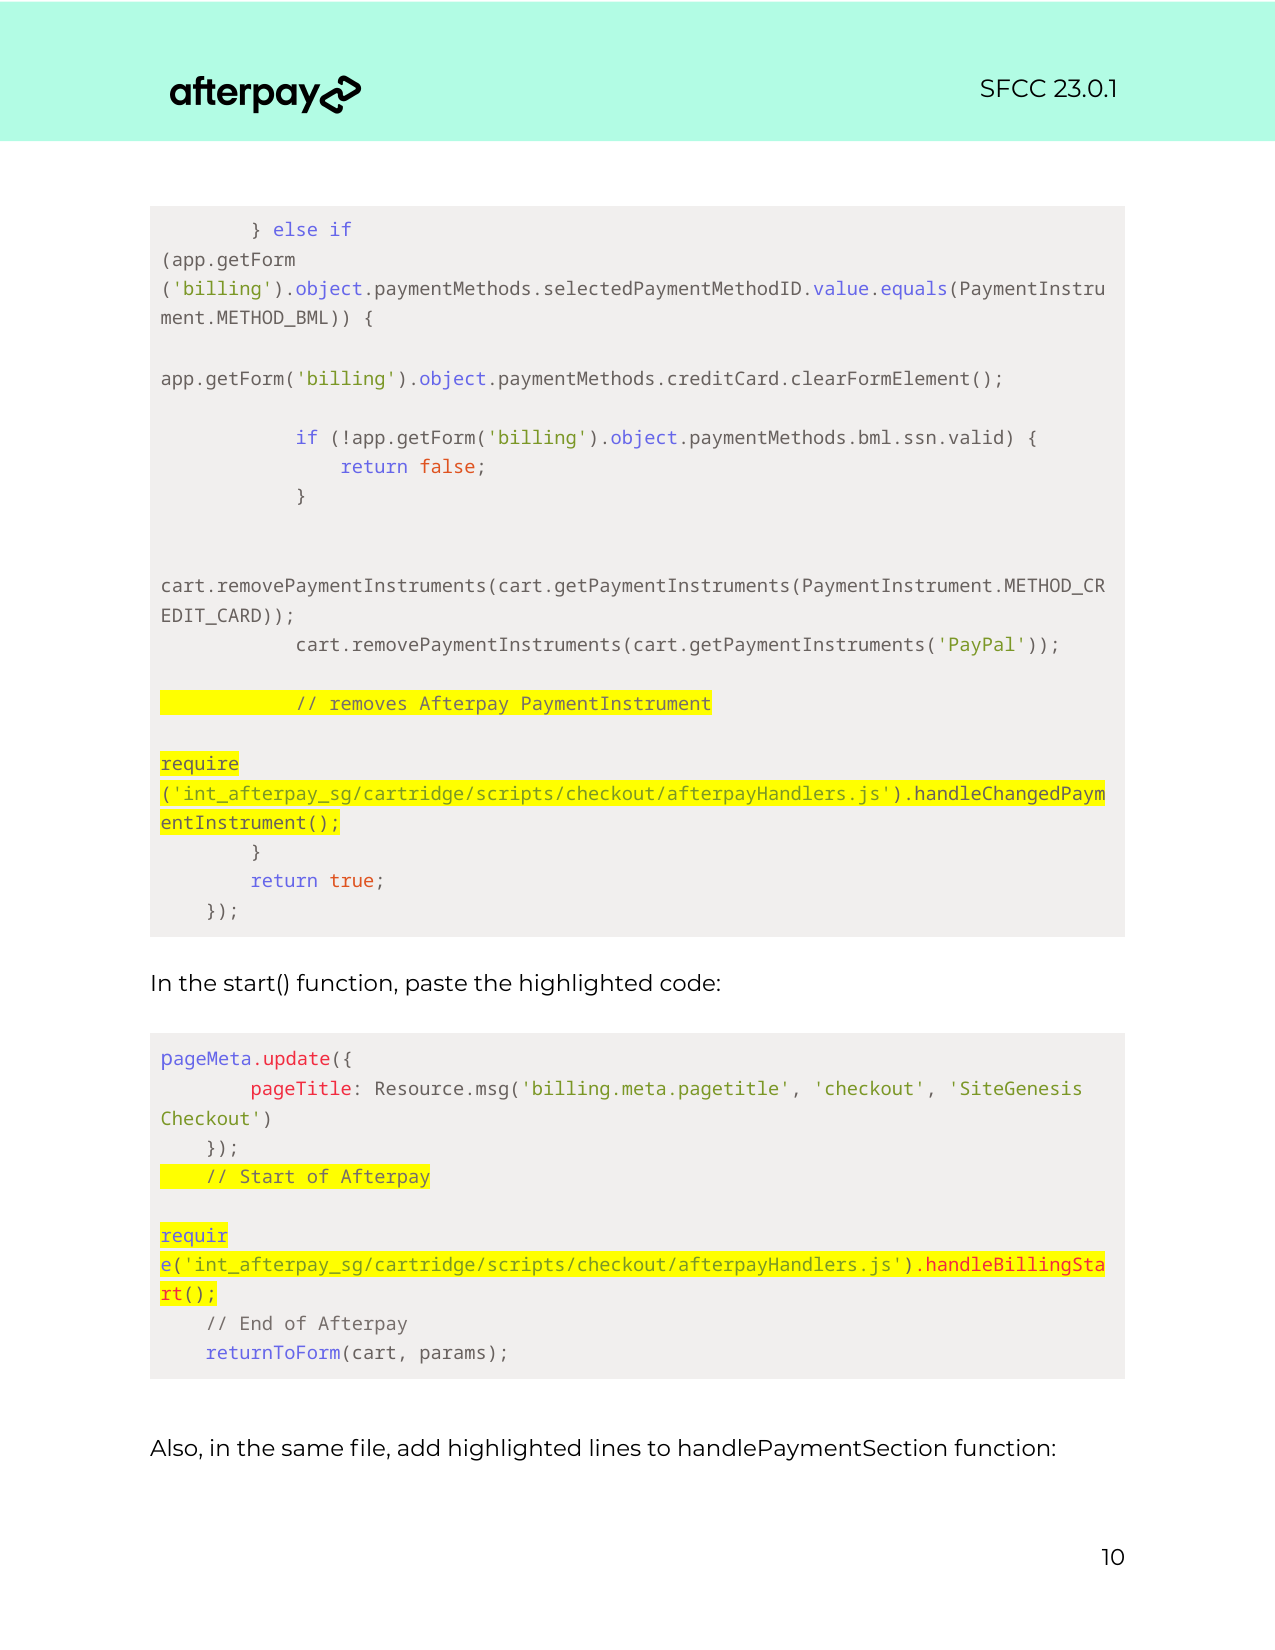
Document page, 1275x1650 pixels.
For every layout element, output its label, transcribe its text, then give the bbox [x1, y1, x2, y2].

picture [134, 47, 397, 142]
text Also, in the same file, add highlighted lines to handlePaymentSection function: [150, 1436, 1125, 1461]
text In the start() function, paste the highlighted code: [150, 969, 1125, 997]
table_header pageMeta.update({ pageTitle: Resource.msg('billing.meta.pagetitle', 'checkout', 'SiteGenesis Checkout') }); // Start of Afterpay require('int_afterpay_sg/cartridge/scripts/checkout/afterpayHandlers.js').handleBillingStart(); // End of Afterpay returnToForm(cart, params); [150, 1033, 1125, 1379]
